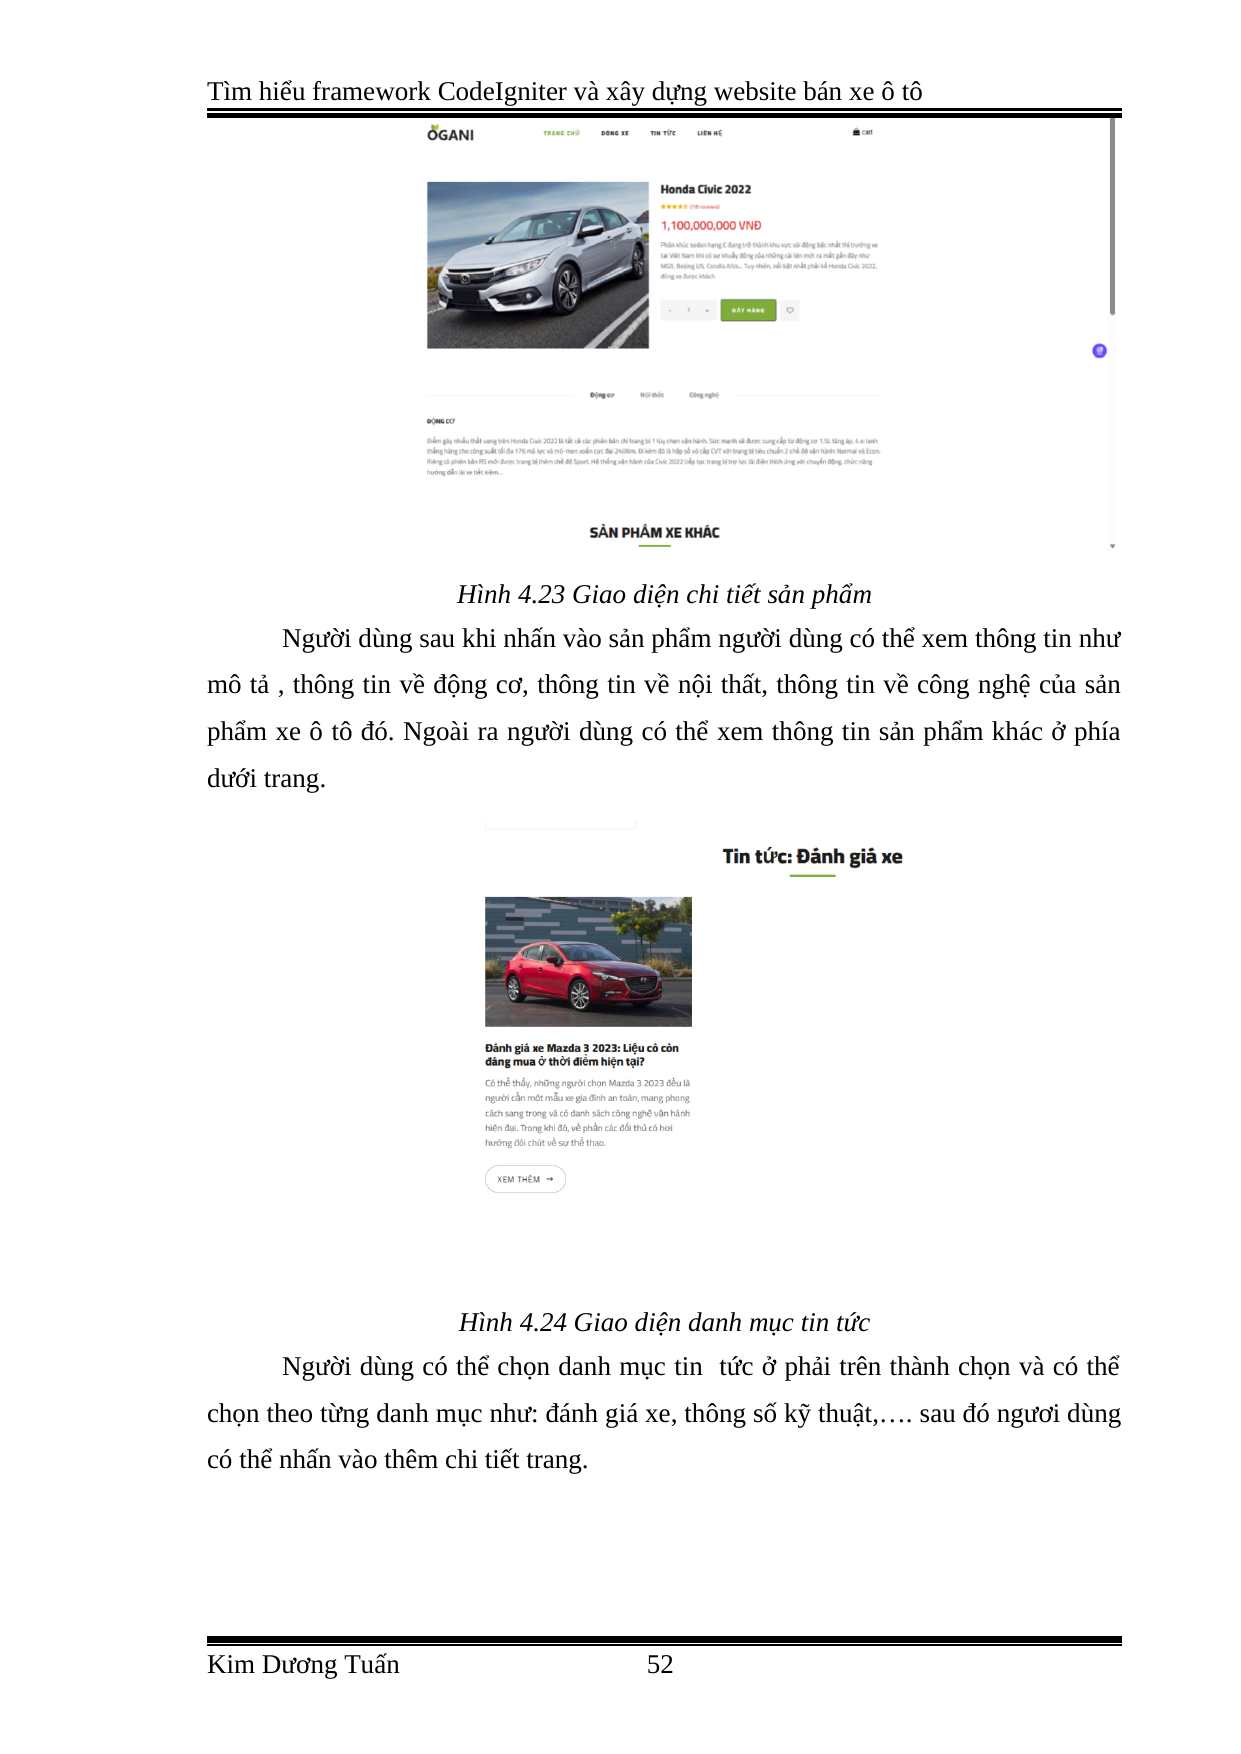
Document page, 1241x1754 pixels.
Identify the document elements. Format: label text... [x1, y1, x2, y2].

text Người dùng sau khi nhấn vào sản phẩm người dùng có thể xem thông tin như mô tả , thông tin về động cơ, thông tin về nội thất, thông tin về công nghệ của sản phẩm xe ô tô đó. Ngoài ra người dùng có thể xem thông tin sản phẩm khác ở phía dưới trang. [207, 622, 1122, 793]
picture [385, 821, 1019, 1279]
text Người dùng có thể chọn danh mục tin tức ở phải trên thành chọn và có thể chọn theo từng danh mục như: đánh giá xe, thông số kỹ thuật,…. sau đó ngươi dùng có thể nhấn vào thêm chi tiết trang. [207, 1350, 1122, 1474]
picture [281, 118, 1116, 551]
